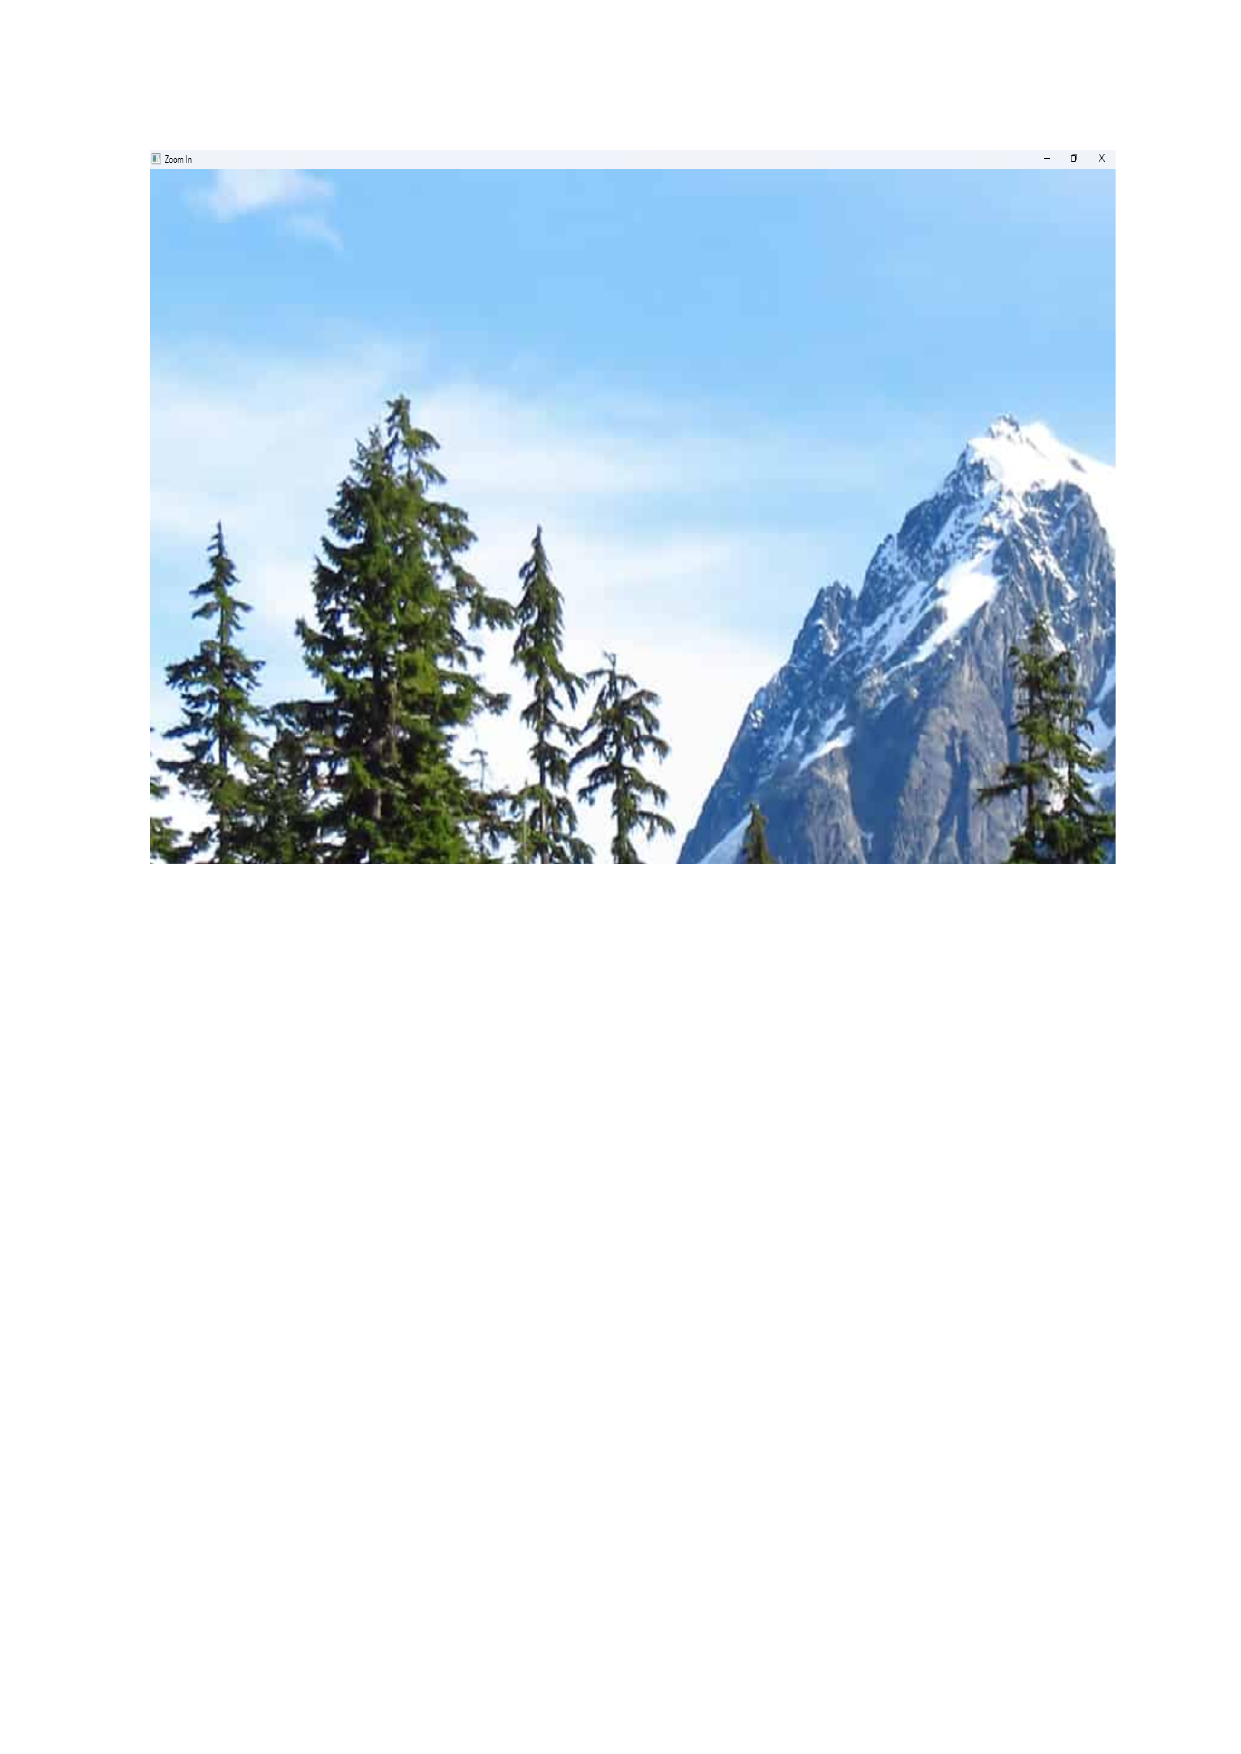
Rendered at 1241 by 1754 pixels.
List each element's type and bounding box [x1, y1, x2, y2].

picture [150, 150, 1116, 864]
